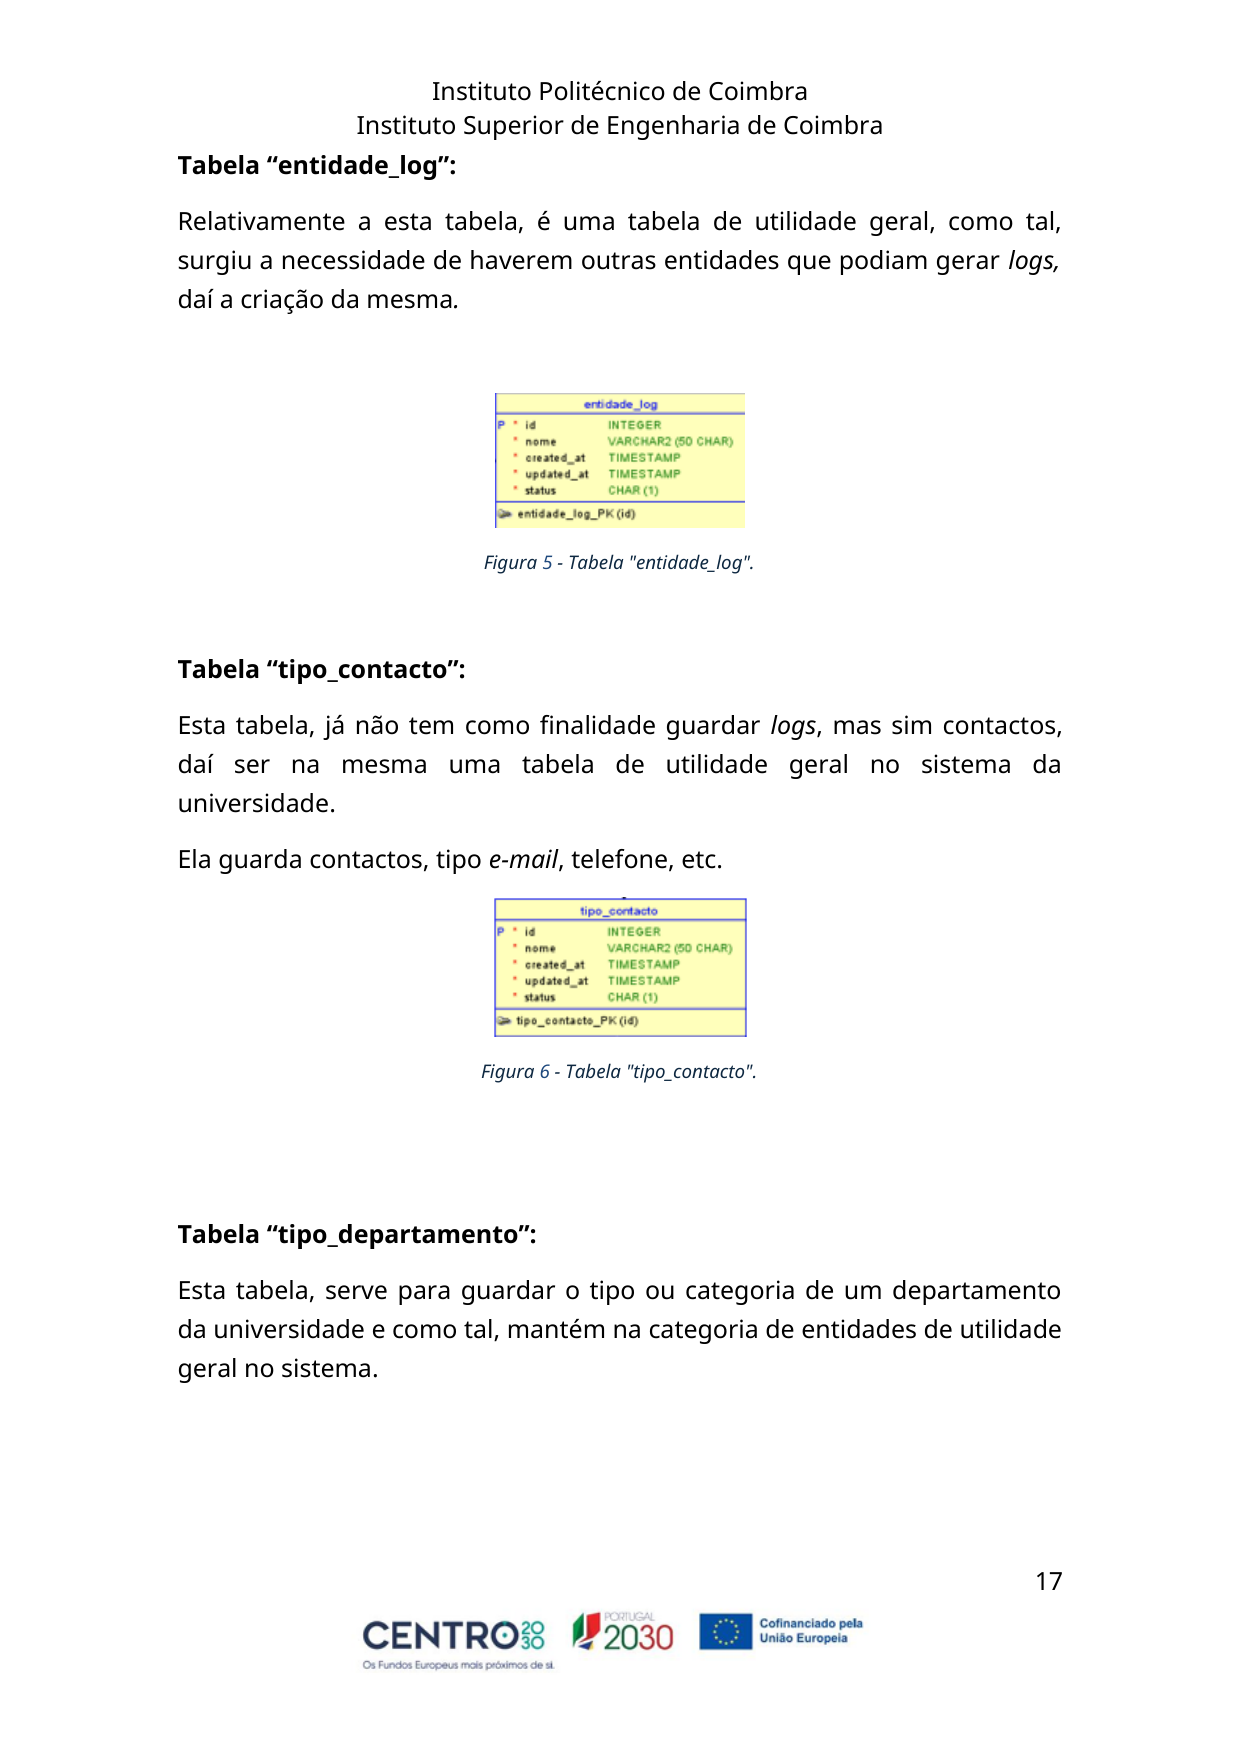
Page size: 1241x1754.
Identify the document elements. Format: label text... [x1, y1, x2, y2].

text Ela guarda contactos, tipo e-mail, telefone, etc. [177, 842, 1063, 876]
picture [349, 1597, 891, 1681]
picture [493, 897, 747, 1037]
picture [495, 393, 745, 528]
text Relativamente a esta tabela, é uma tabela de utilidade geral, como tal, surgiu a necessidade de haverem outras entidades que podiam gerar logs, daí a criação da mesma. [177, 203, 1063, 316]
text Tabela “tipo_contacto”: [177, 652, 1063, 686]
text Esta tabela, serve para guardar o tipo ou categoria de um departamento da universidade e como tal, mantém na categoria de entidades de utilidade geral no sistema. [177, 1272, 1063, 1385]
text Tabela “entidade_log”: [177, 148, 1063, 182]
text Esta tabela, já não tem como finalidade guardar logs, mas sim contactos, daí ser na mesma uma tabela de utilidade geral no sistema da universidade. [177, 708, 1063, 820]
text Tabela “tipo_departamento”: [177, 1216, 1063, 1251]
